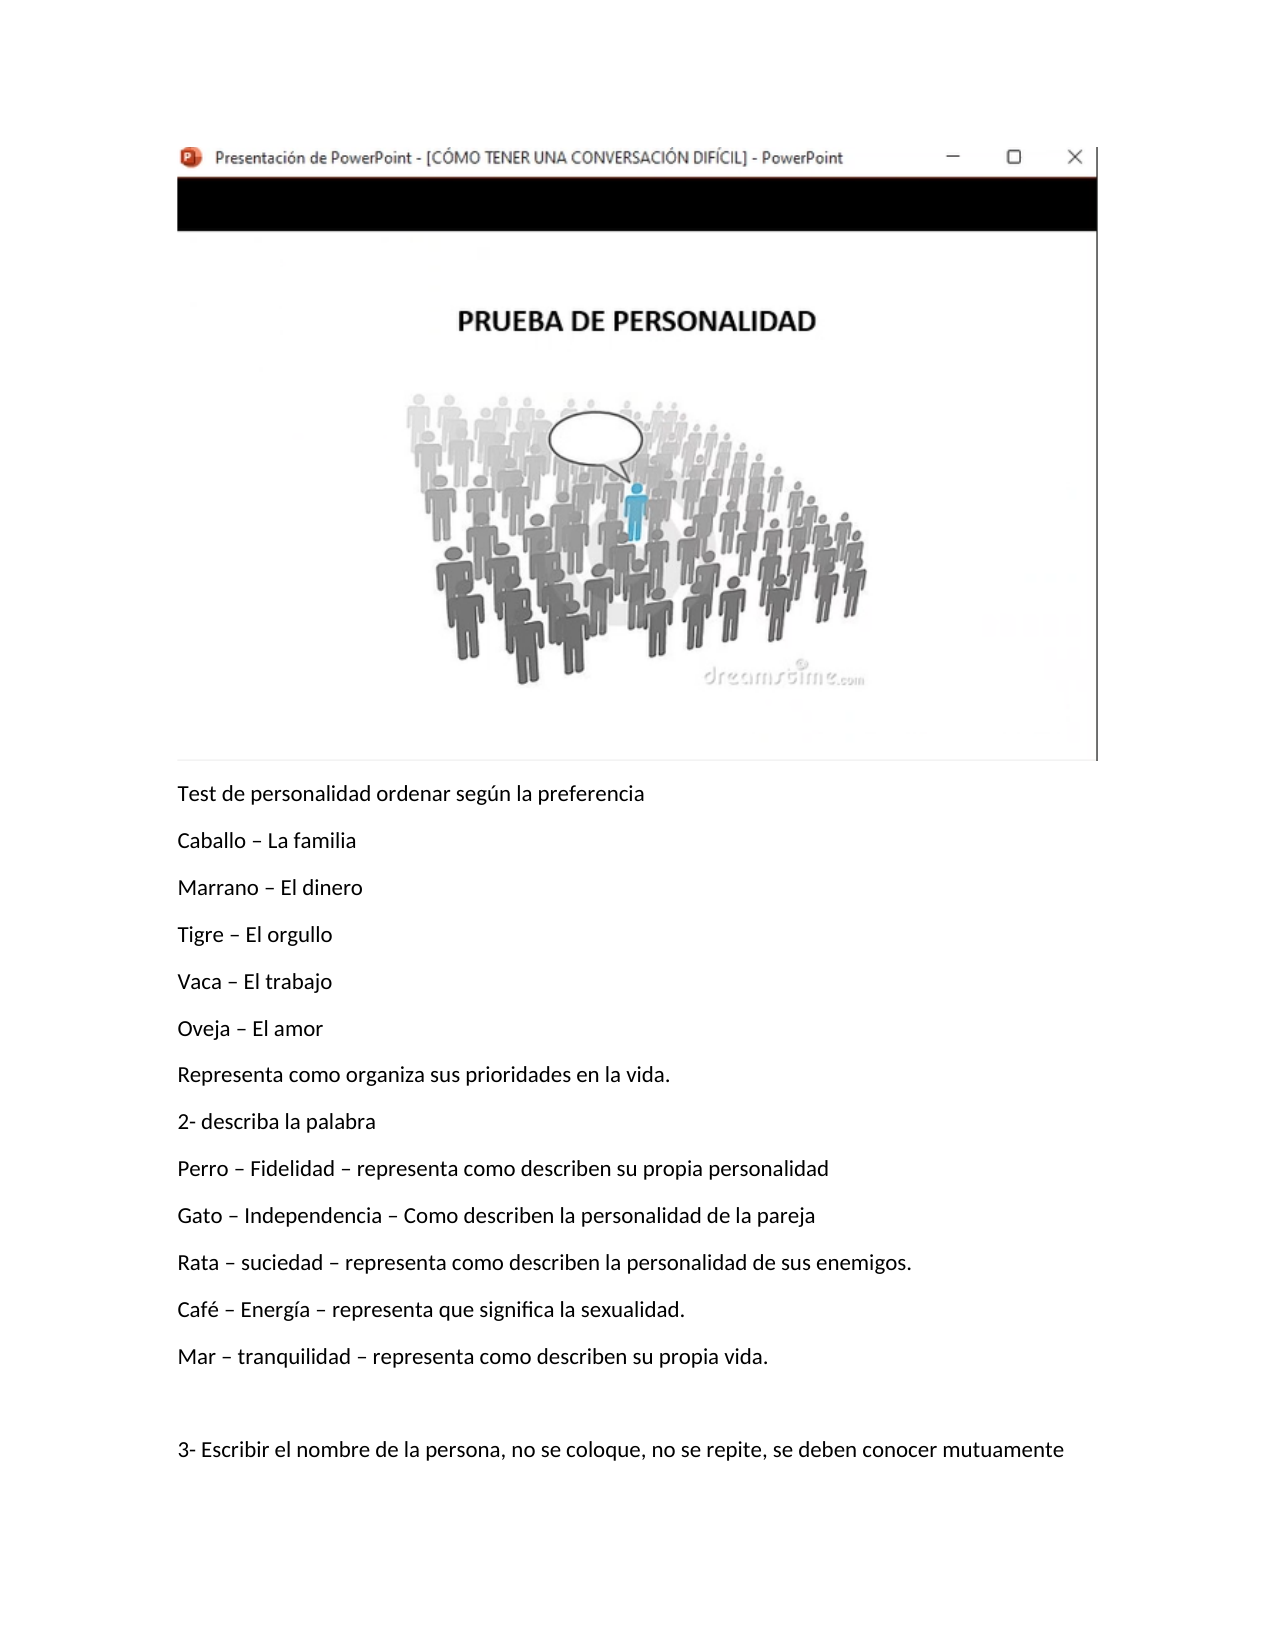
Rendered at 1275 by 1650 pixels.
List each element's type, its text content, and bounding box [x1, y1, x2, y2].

text Representa como organiza sus prioridades en la vida. [177, 1061, 1098, 1088]
text Café – Energía – representa que significa la sexualidad. [177, 1295, 1098, 1323]
text Mar – tranquilidad – representa como describen su propia vida. [177, 1342, 1098, 1370]
text Rata – suciedad – representa como describen la personalidad de sus enemigos. [177, 1248, 1098, 1276]
text Tigre – El orgullo [177, 920, 1098, 948]
text Gato – Independencia – Como describen la personalidad de la pareja [177, 1201, 1098, 1229]
text Perro – Fidelidad – representa como describen su propia personalidad [177, 1154, 1098, 1182]
text Marrano – El dinero [177, 873, 1098, 901]
text Oveja – El amor [177, 1014, 1098, 1042]
text Caballo – La familia [177, 826, 1098, 854]
text Test de personalidad ordenar según la preferencia [177, 779, 1098, 807]
text 3- Escribir el nombre de la persona, no se coloque, no se repite, se deben conocer mutuamente [177, 1436, 1098, 1463]
picture [177, 147, 1098, 761]
text 2- describa la palabra [177, 1107, 1098, 1135]
text Vaca – El trabajo [177, 967, 1098, 995]
